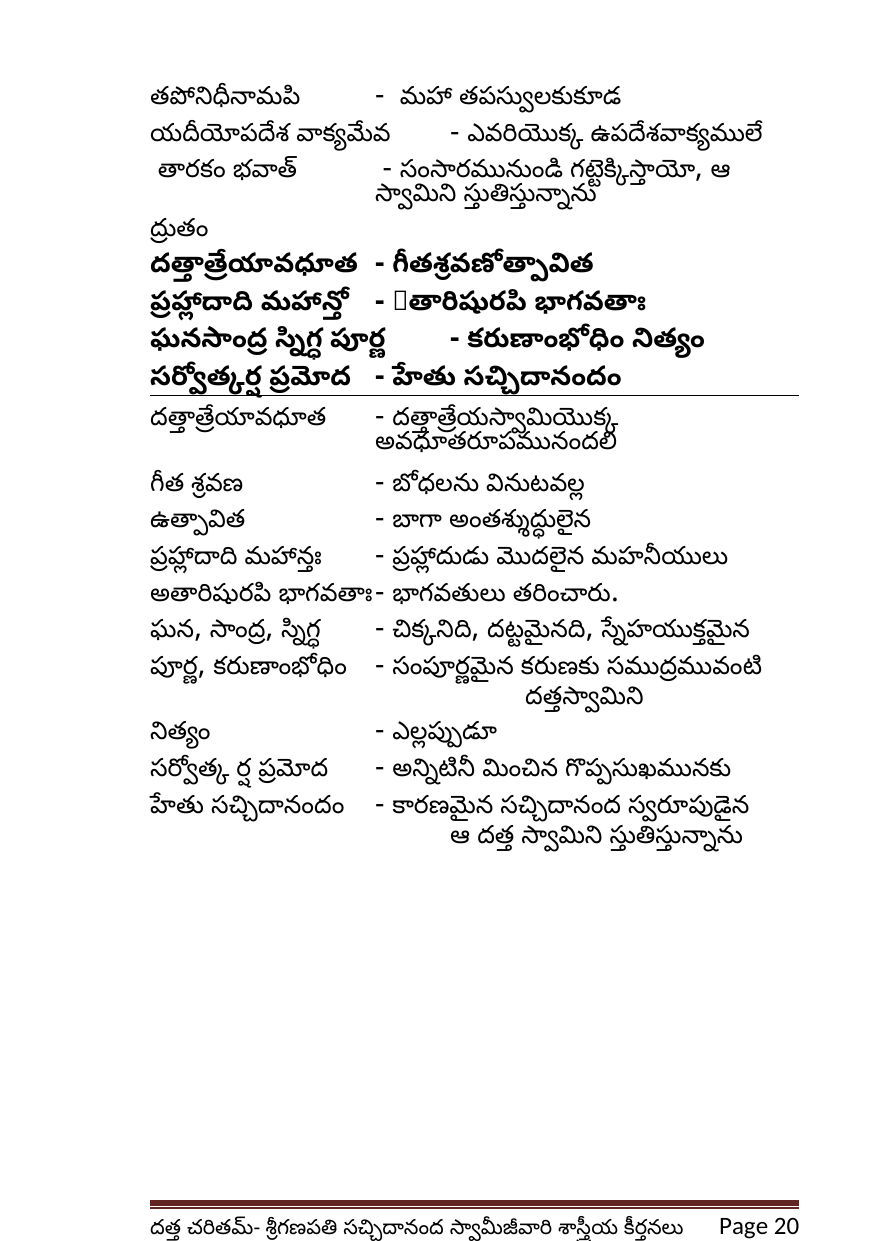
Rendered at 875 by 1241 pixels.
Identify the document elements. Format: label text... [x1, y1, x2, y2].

text ఉత్పావిత - బాగా అంతశ్శుద్ధులైన [75, 498, 799, 535]
text తపోనిధీనామపి - మహా తపస్వులకుకూడ [150, 75, 799, 112]
text ఘన, సాంద్ర, స్నిగ్ధ - చిక్కనిది, దట్టమైనది, స్నేహయుక్తమైన [150, 608, 799, 645]
text దత్తాత్రేయావధూత - దత్తాత్రేయస్వామియొక్క అవధూతరూపమునందలి [150, 396, 799, 462]
text అతారిషురపి భాగవతాః - భాగవతులు తరించారు. [150, 572, 799, 608]
text ప్రహ్లాదాది మహాన్తః - ప్రహ్లాదుడు మొదలైన మహనీయులు [150, 535, 799, 572]
text గీత శ్రవణ - బోధలను వినుటవల్ల [75, 462, 799, 498]
subtitle దత్తాత్రేయావధూత - గీతశ్రవణోత్పావిత [150, 243, 799, 280]
text దత్తస్వామిని [450, 682, 799, 710]
text ఆ దత్త స్వామిని స్తుతిస్తున్నాను [150, 820, 799, 849]
text ద్రుతం [150, 214, 799, 243]
text నిత్యం - ఎల్లప్పుడూ [150, 710, 799, 747]
text సర్వోత్క ర్ష ప్రమోద - అన్నిటినీ మించిన గొప్పసుఖమునకు [150, 747, 799, 784]
text యదీయోపదేశ వాక్యమేవ - ఎవరియొక్క ఉపదేశవాక్యములే [150, 112, 799, 148]
subtitle ప్రహ్లాదాది మహాన్తో - తారిషురపి భాగవతాః [150, 280, 799, 318]
subtitle సర్వోత్కర్ష ప్రమోద - హేతు సచ్చిదానందం [150, 355, 799, 395]
text పూర్ణ, కరుణాంభోధిం - సంపూర్ణమైన కరుణకు సముద్రమువంటి [150, 645, 799, 682]
text హేతు సచ్చిదానందం - కారణమైన సచ్చిదానంద స్వరూపుడైన [150, 784, 799, 820]
text తారకం భవాత్ - సంసారమునుండి గట్టెక్కిస్తాయో, ఆ స్వామిని స్తుతిస్తున్నాను [150, 148, 799, 214]
subtitle ఘనసాంద్ర స్నిగ్ధ పూర్ణ - కరుణాంభోధిం నిత్యం [150, 318, 799, 355]
